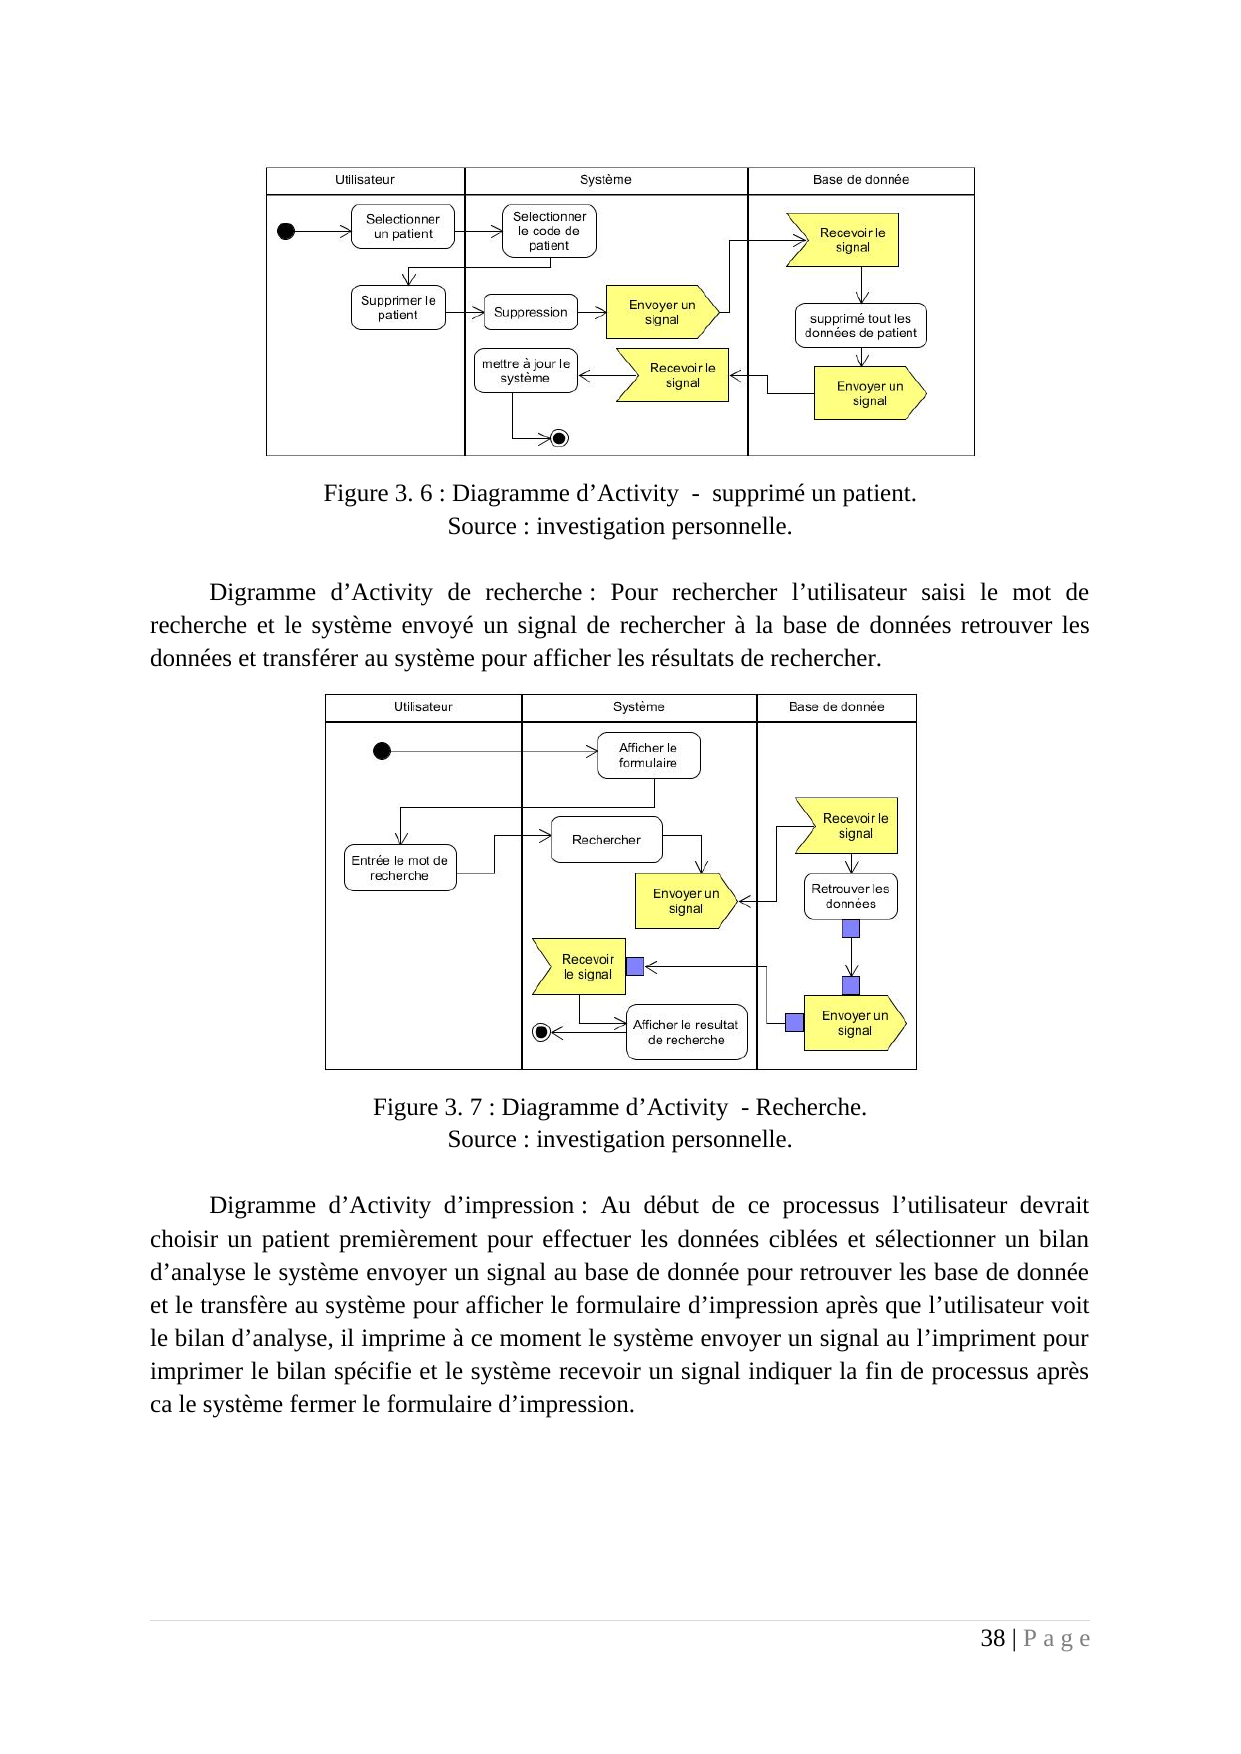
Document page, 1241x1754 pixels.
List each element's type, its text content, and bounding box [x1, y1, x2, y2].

text Source : investigation personnelle. [150, 1124, 1090, 1153]
text Digramme d’Activity de recherche : Pour rechercher l’utilisateur saisi le mot de recherche et le système envoyé un signal de rechercher à la base de données retrouver les données et transférer au système pour afficher les résultats de rechercher. [150, 577, 1090, 672]
text Digramme d’Activity d’impression : Au début de ce processus l’utilisateur devrait choisir un patient premièrement pour effectuer les données ciblées et sélectionner un bilan d’analyse le système envoyer un signal au base de donnée pour retrouver les base de donnée et le transfère au système pour afficher le formulaire d’impression après que l’utilisateur voit le bilan d’analyse, il imprime à ce moment le système envoyer un signal au l’impriment pour imprimer le bilan spécifie et le système recevoir un signal indiquer la fin de processus après ca le système fermer le formulaire d’impression. [150, 1191, 1090, 1417]
text Source : investigation personnelle. [150, 511, 1090, 539]
picture [306, 675, 935, 1088]
picture [247, 150, 993, 474]
